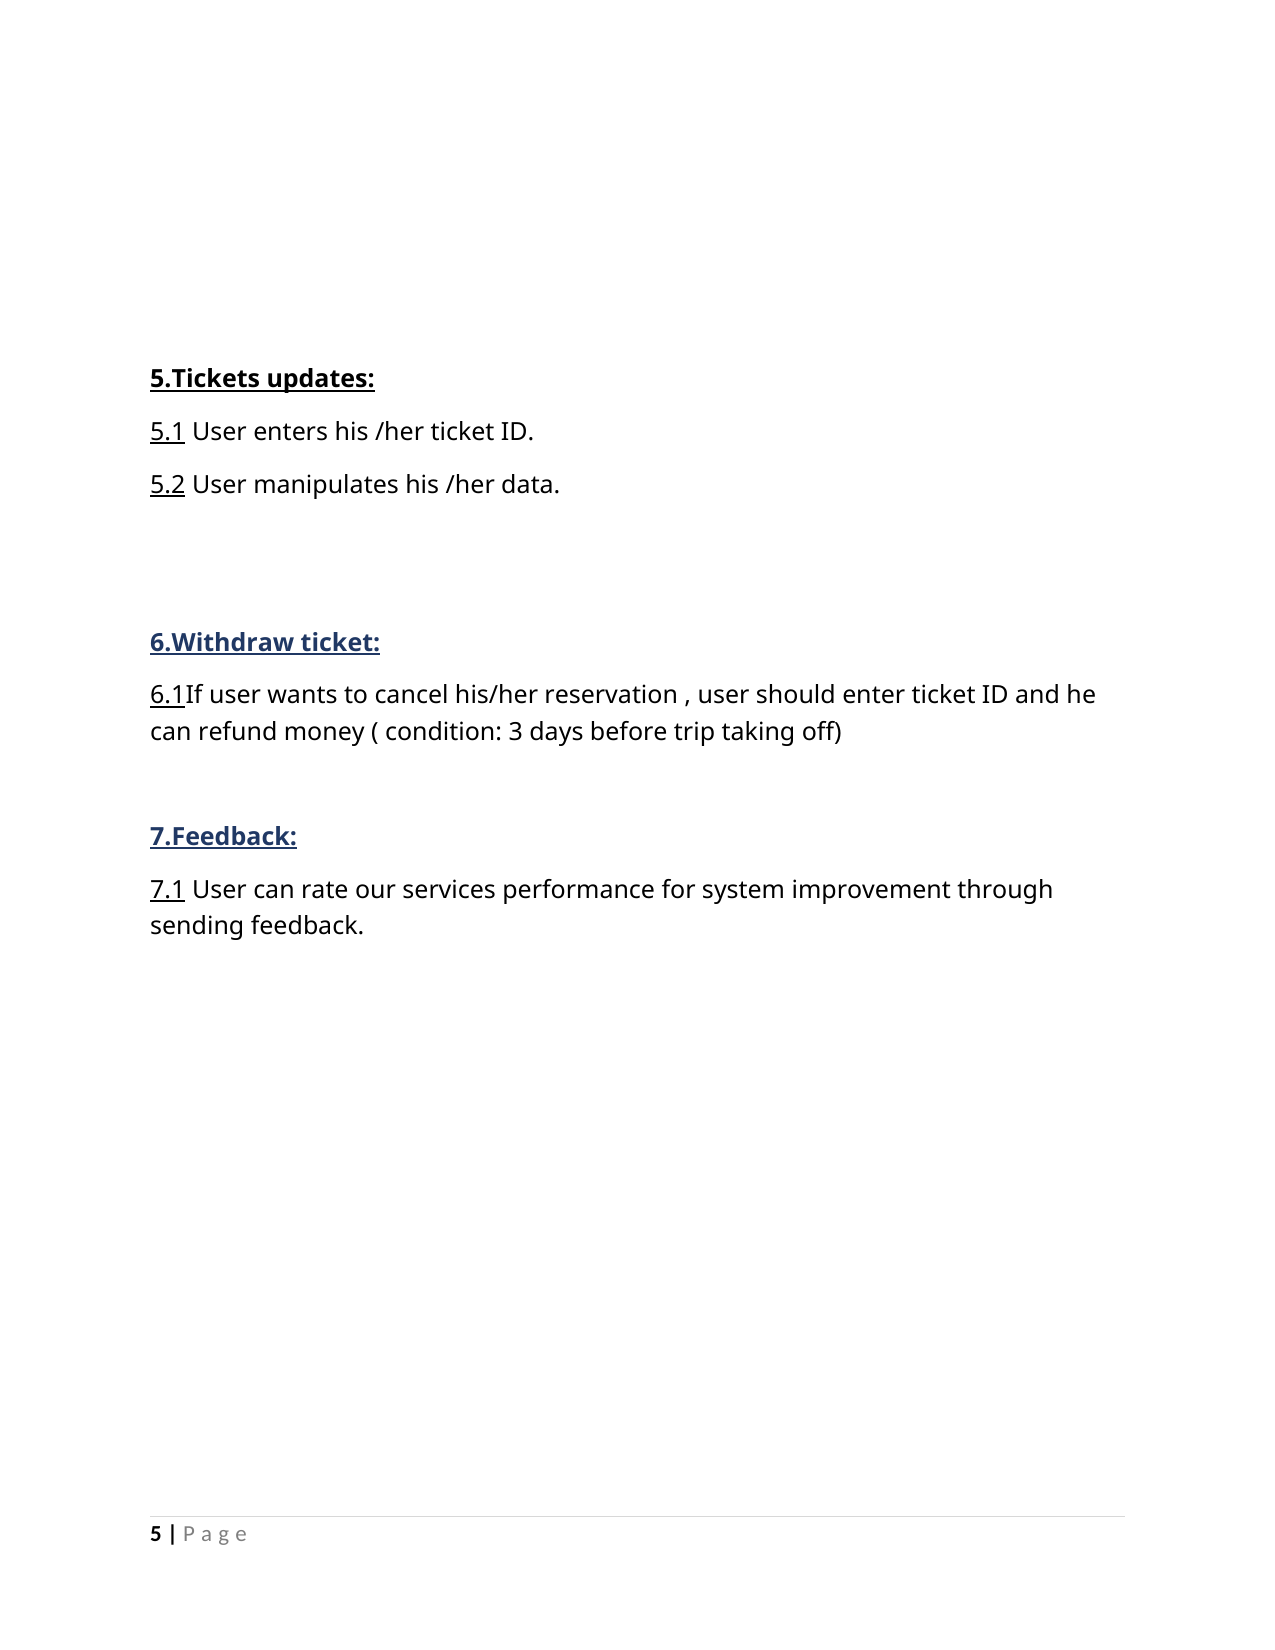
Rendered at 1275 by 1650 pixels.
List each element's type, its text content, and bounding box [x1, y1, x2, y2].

text 7.Feedback: [150, 818, 1125, 853]
text 6.Withdraw ticket: [150, 624, 1125, 658]
text 5.2 User manipulates his /her data. [150, 466, 1125, 500]
text 5.Tickets updates: [150, 361, 1125, 395]
text 7.1 User can rate our services performance for system improvement through sending feedback. [150, 871, 1125, 941]
text 6.1If user wants to cancel his/her reservation , user should enter ticket ID and he can refund money ( condition: 3 days before trip taking off) [150, 677, 1125, 747]
text 5.1 User enters his /her ticket ID. [150, 413, 1125, 448]
